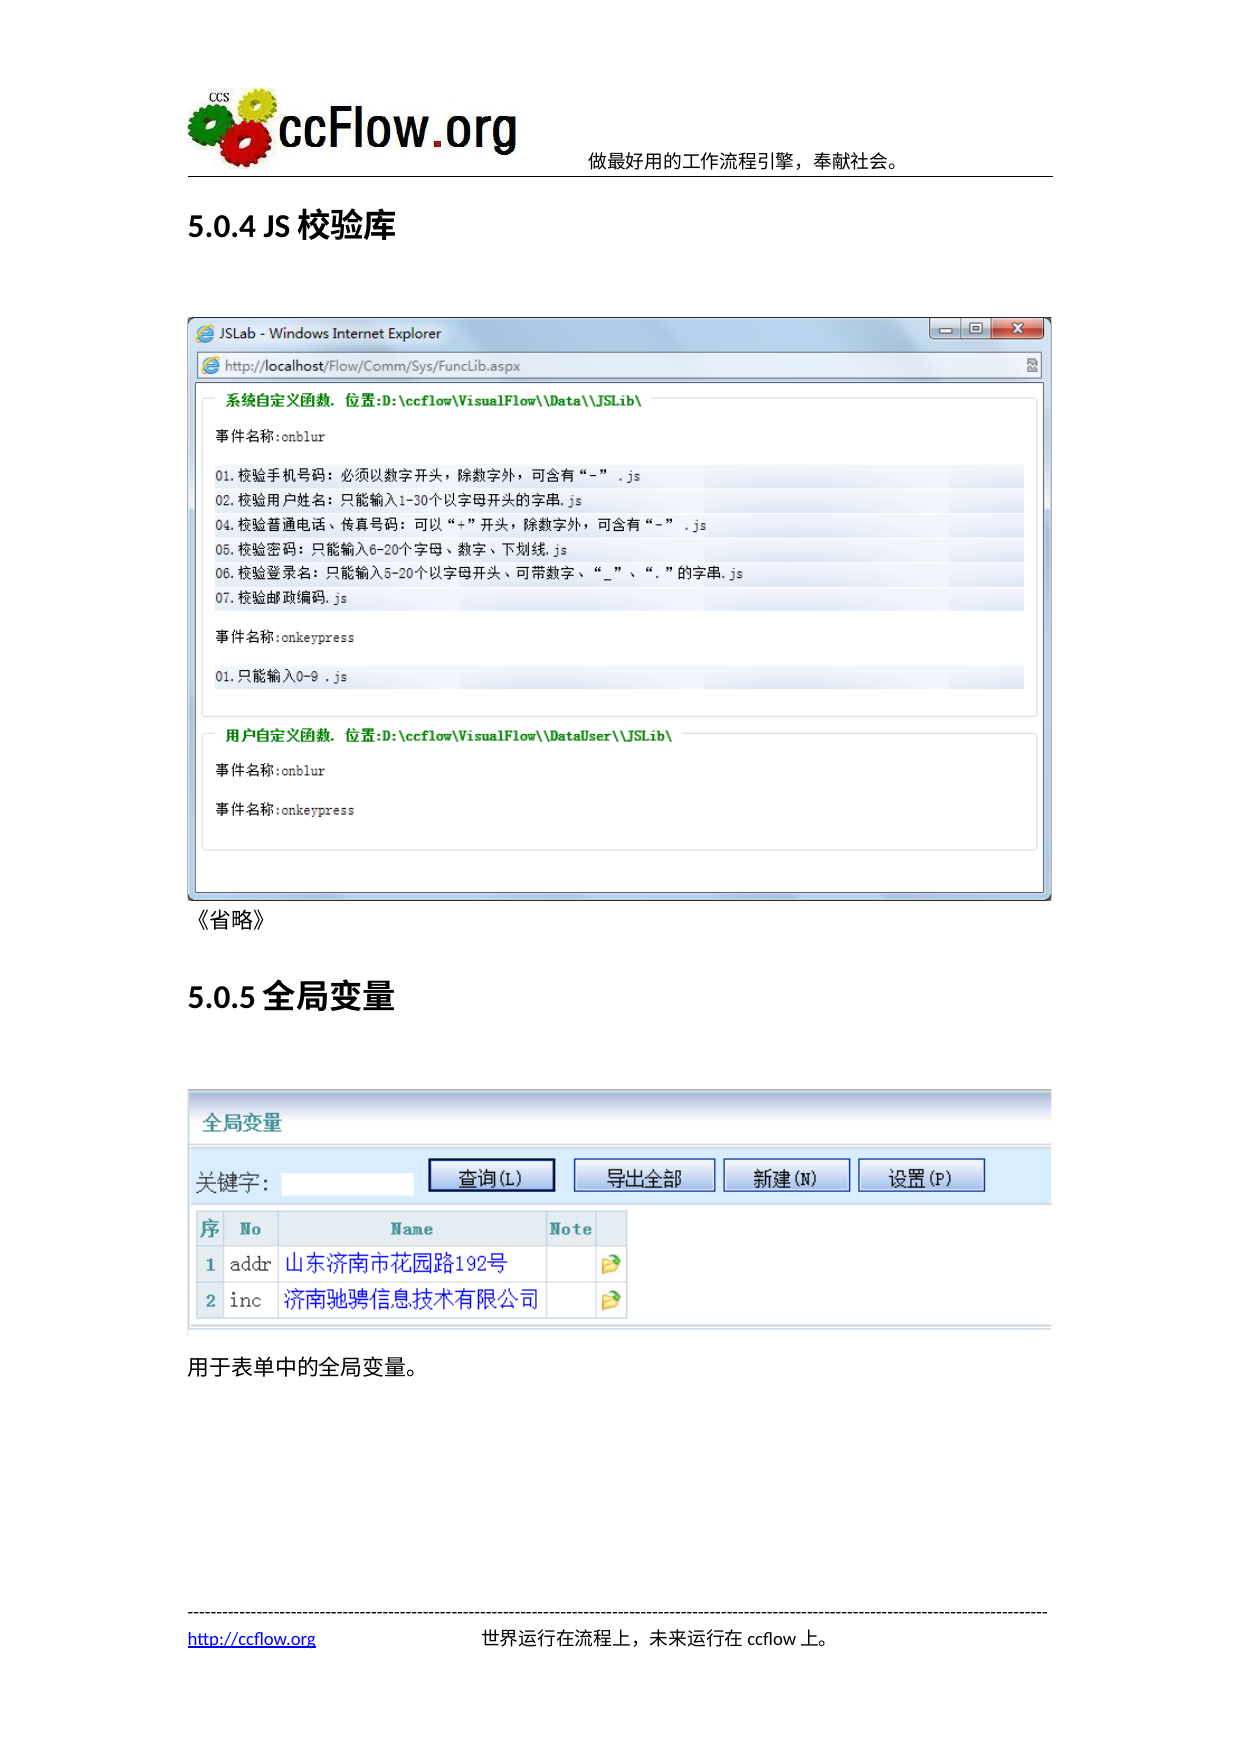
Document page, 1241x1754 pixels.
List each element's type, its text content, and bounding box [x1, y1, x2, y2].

subtitle 5.0.4 JS校验库 [187, 190, 1053, 255]
text 《省略》 [187, 902, 1053, 935]
picture [187, 1089, 1052, 1335]
picture [187, 88, 521, 169]
text 用于表单中的全局变量。 [187, 1349, 1053, 1382]
picture [187, 317, 1052, 901]
subtitle 5.0.5全局变量 [187, 962, 1053, 1027]
